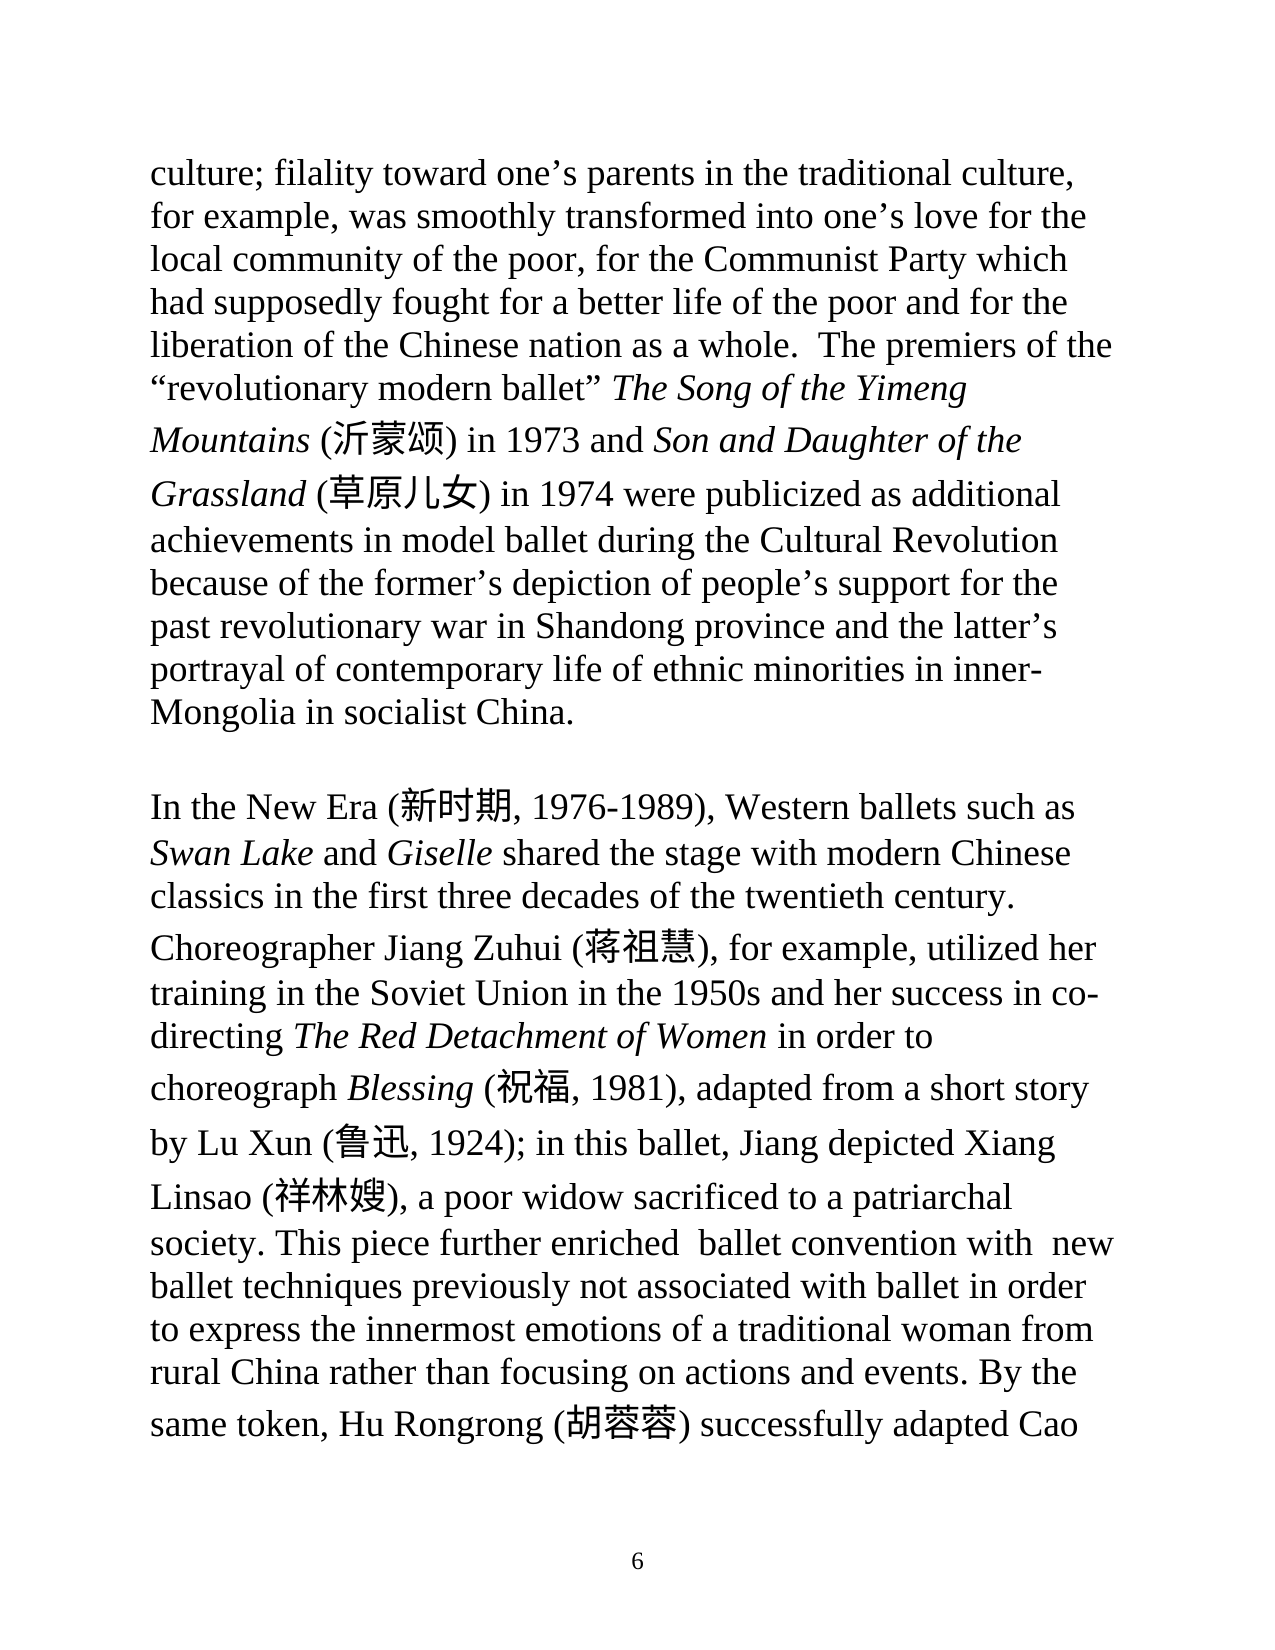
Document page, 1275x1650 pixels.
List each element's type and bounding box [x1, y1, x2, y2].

text [150, 150, 1125, 733]
text [150, 776, 1125, 1447]
